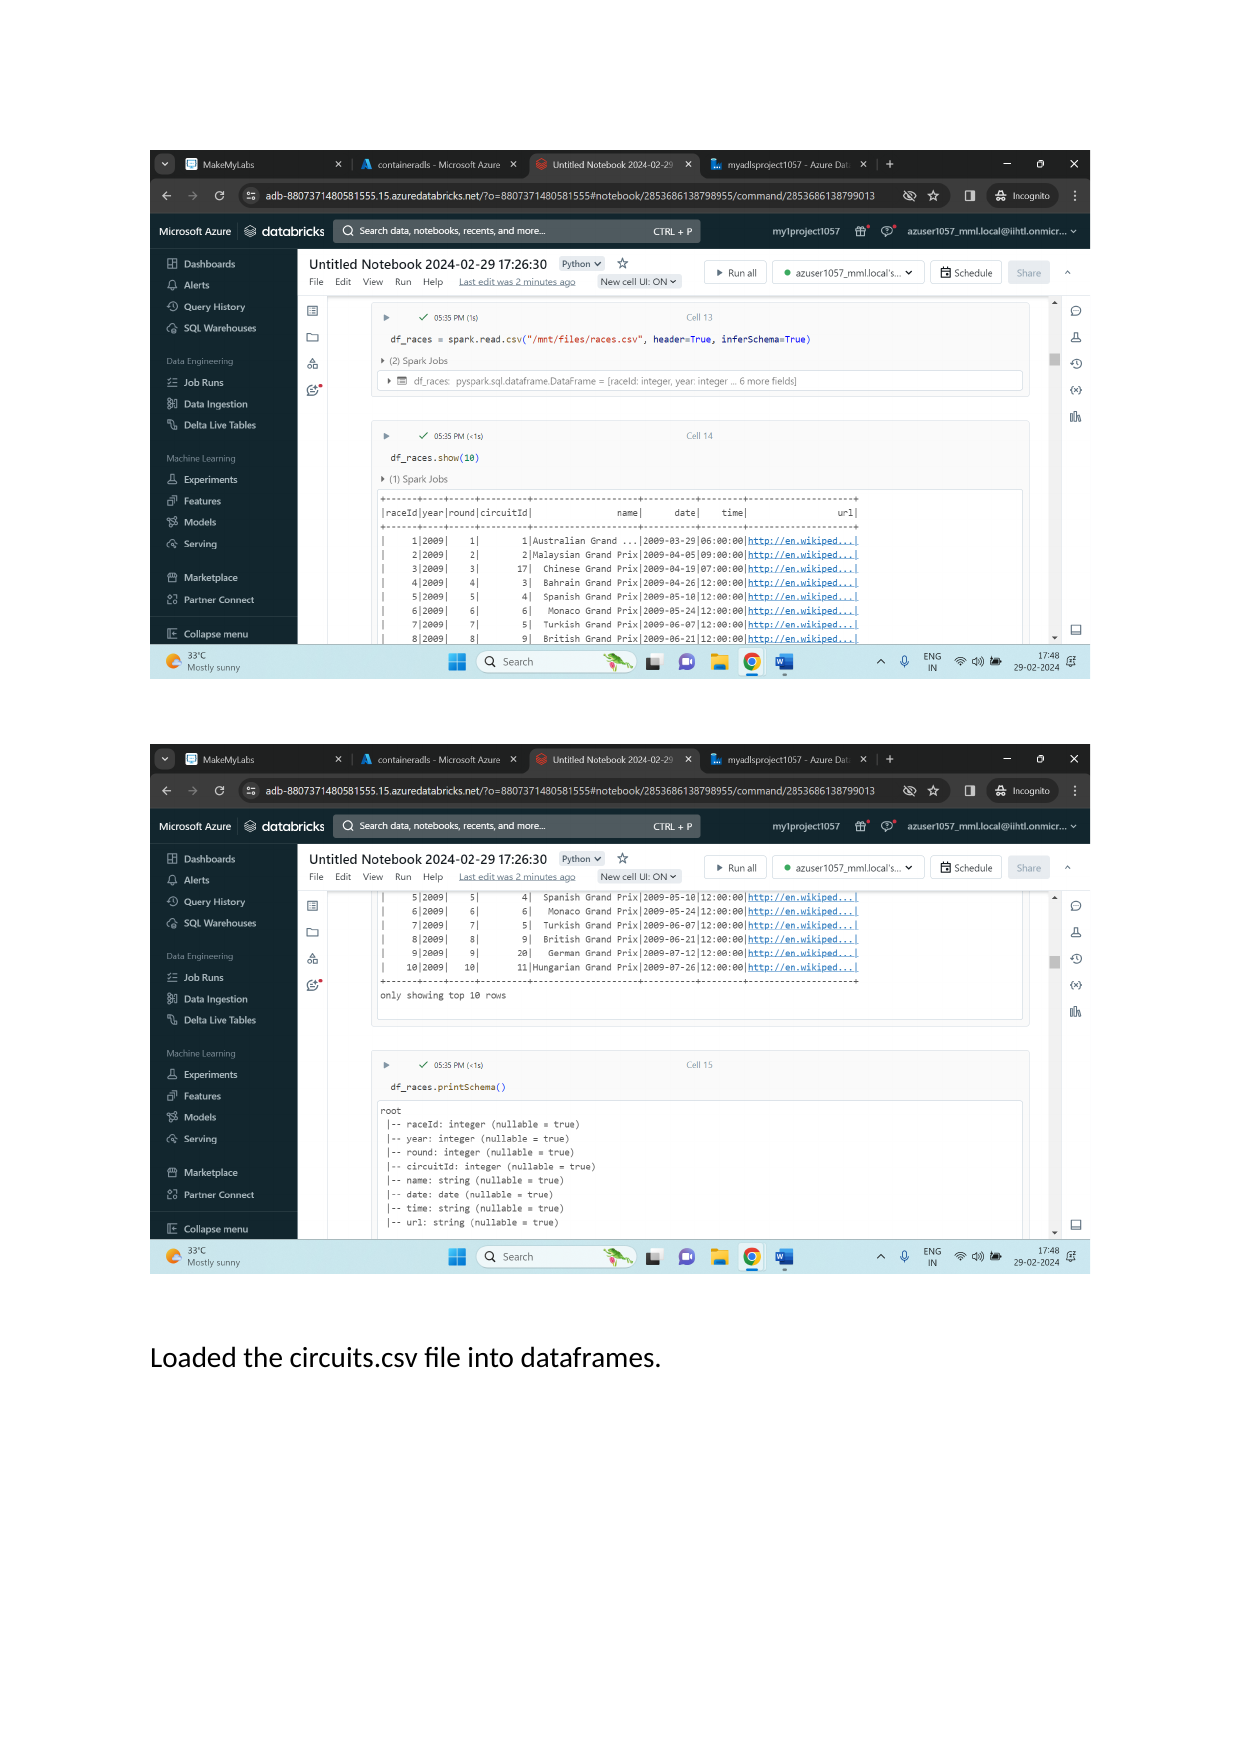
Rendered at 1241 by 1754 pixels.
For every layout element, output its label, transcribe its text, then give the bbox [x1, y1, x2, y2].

picture [150, 150, 1091, 679]
text Loaded the circuits.csv file into dataframes. [150, 1339, 1090, 1375]
picture [150, 744, 1091, 1274]
